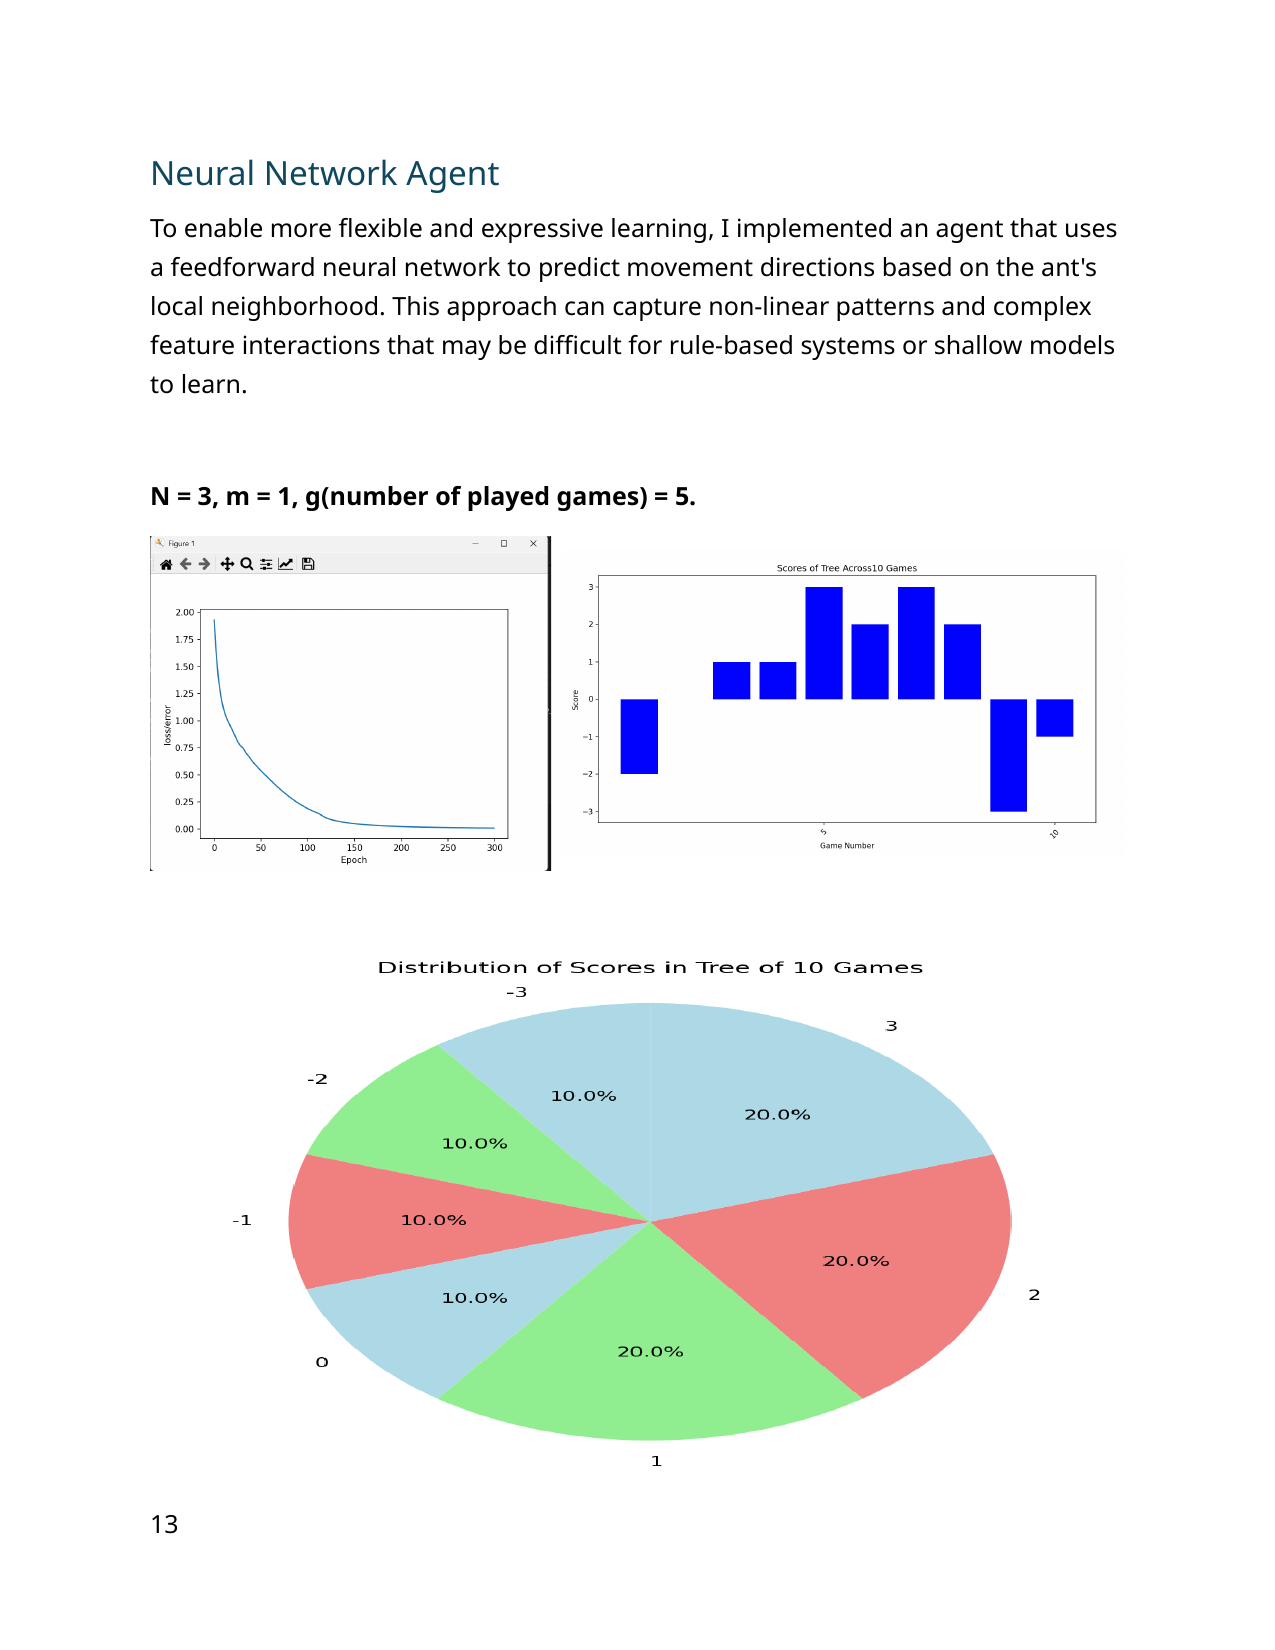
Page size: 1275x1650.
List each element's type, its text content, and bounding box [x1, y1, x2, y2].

text To enable more flexible and expressive learning, I implemented an agent that uses a feedforward neural network to predict movement directions based on the ant's local neighborhood. This approach can capture non-linear patterns and complex feature interactions that may be difficult for rule-based systems or shallow models to learn. [150, 211, 1125, 401]
text N = 3, m = 1, g(number of played games) = 5. [150, 479, 1125, 513]
picture [170, 931, 1105, 1472]
picture [561, 549, 1125, 856]
picture [150, 536, 552, 871]
subtitle Neural Network Agent [150, 150, 1125, 195]
